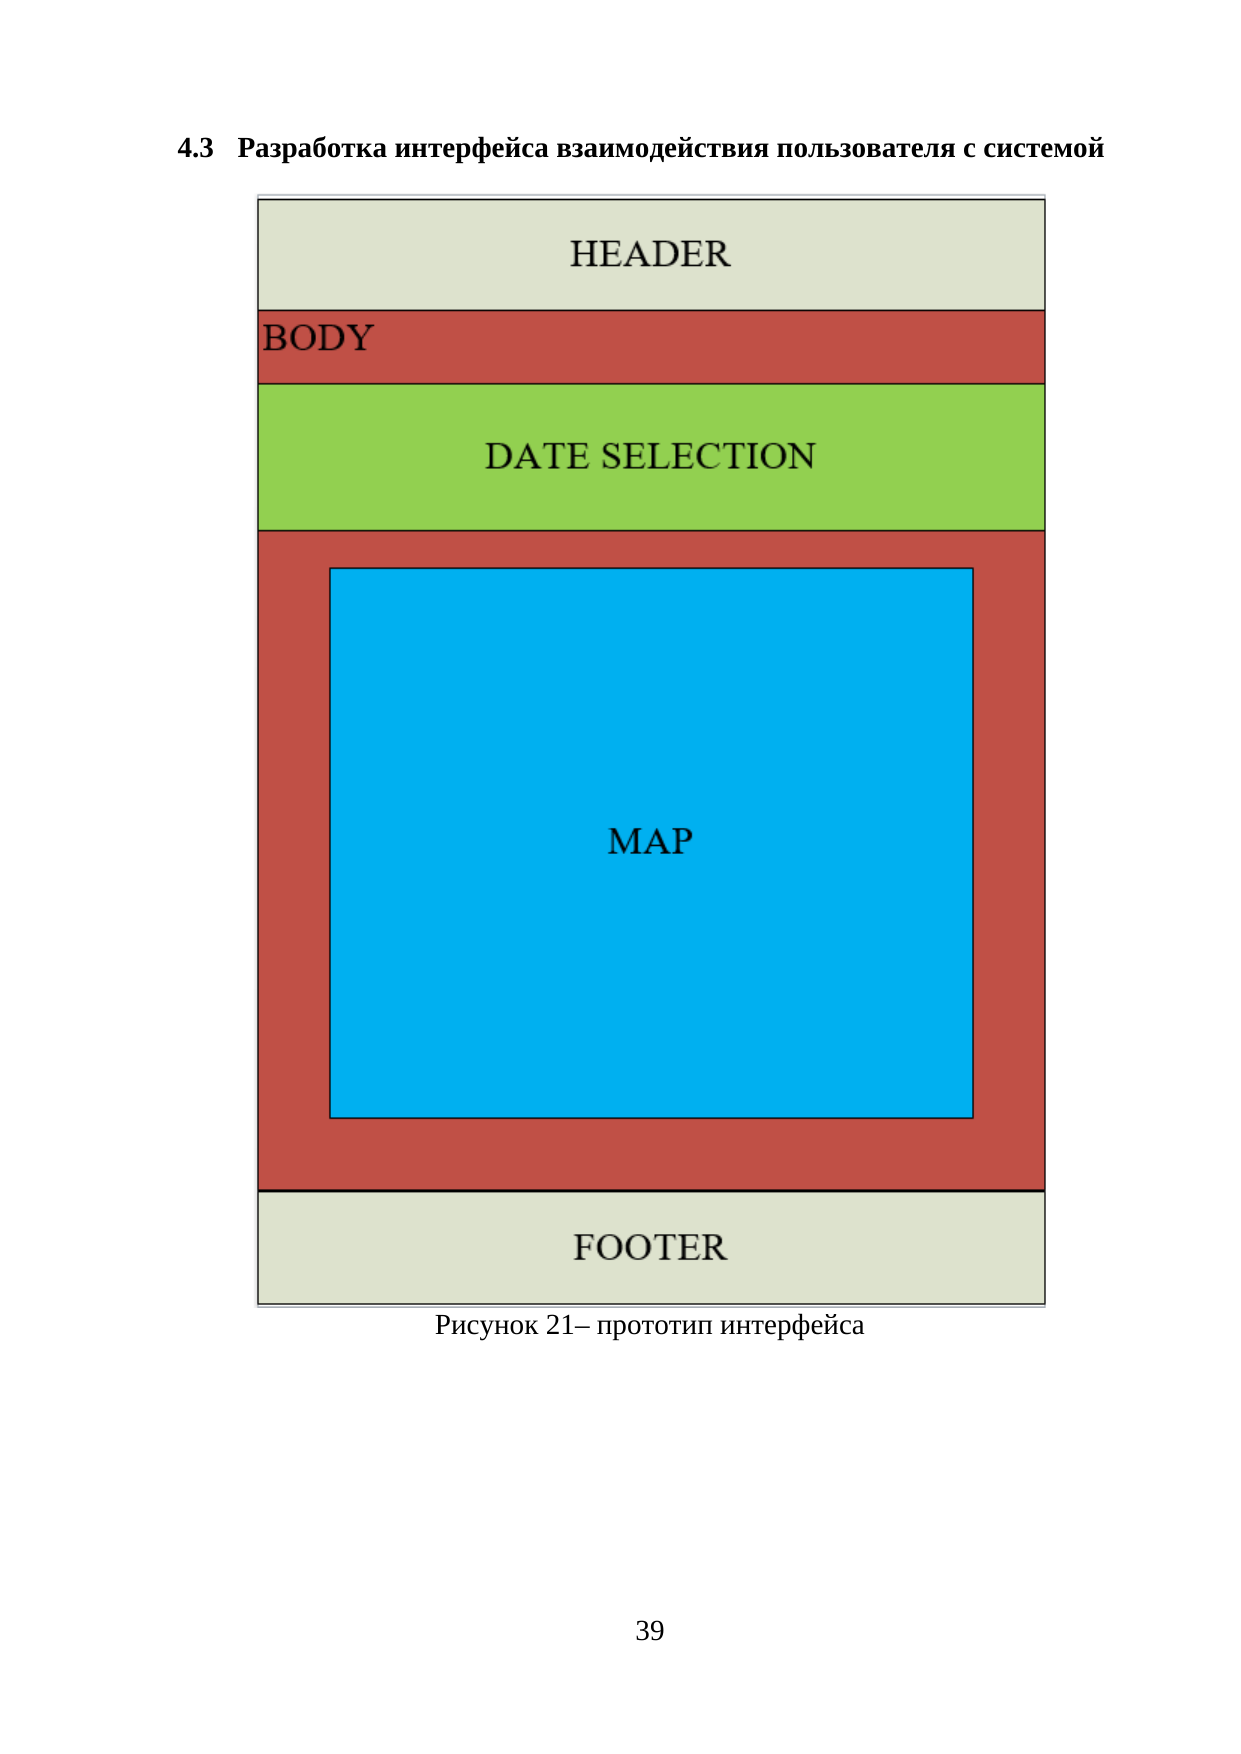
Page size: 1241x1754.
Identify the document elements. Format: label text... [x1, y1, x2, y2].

subtitle Разработка интерфейса взаимодействия пользователя с системой [177, 131, 1122, 164]
text Рисунок 21– прототип интерфейса [177, 1307, 1122, 1341]
picture [253, 193, 1046, 1308]
